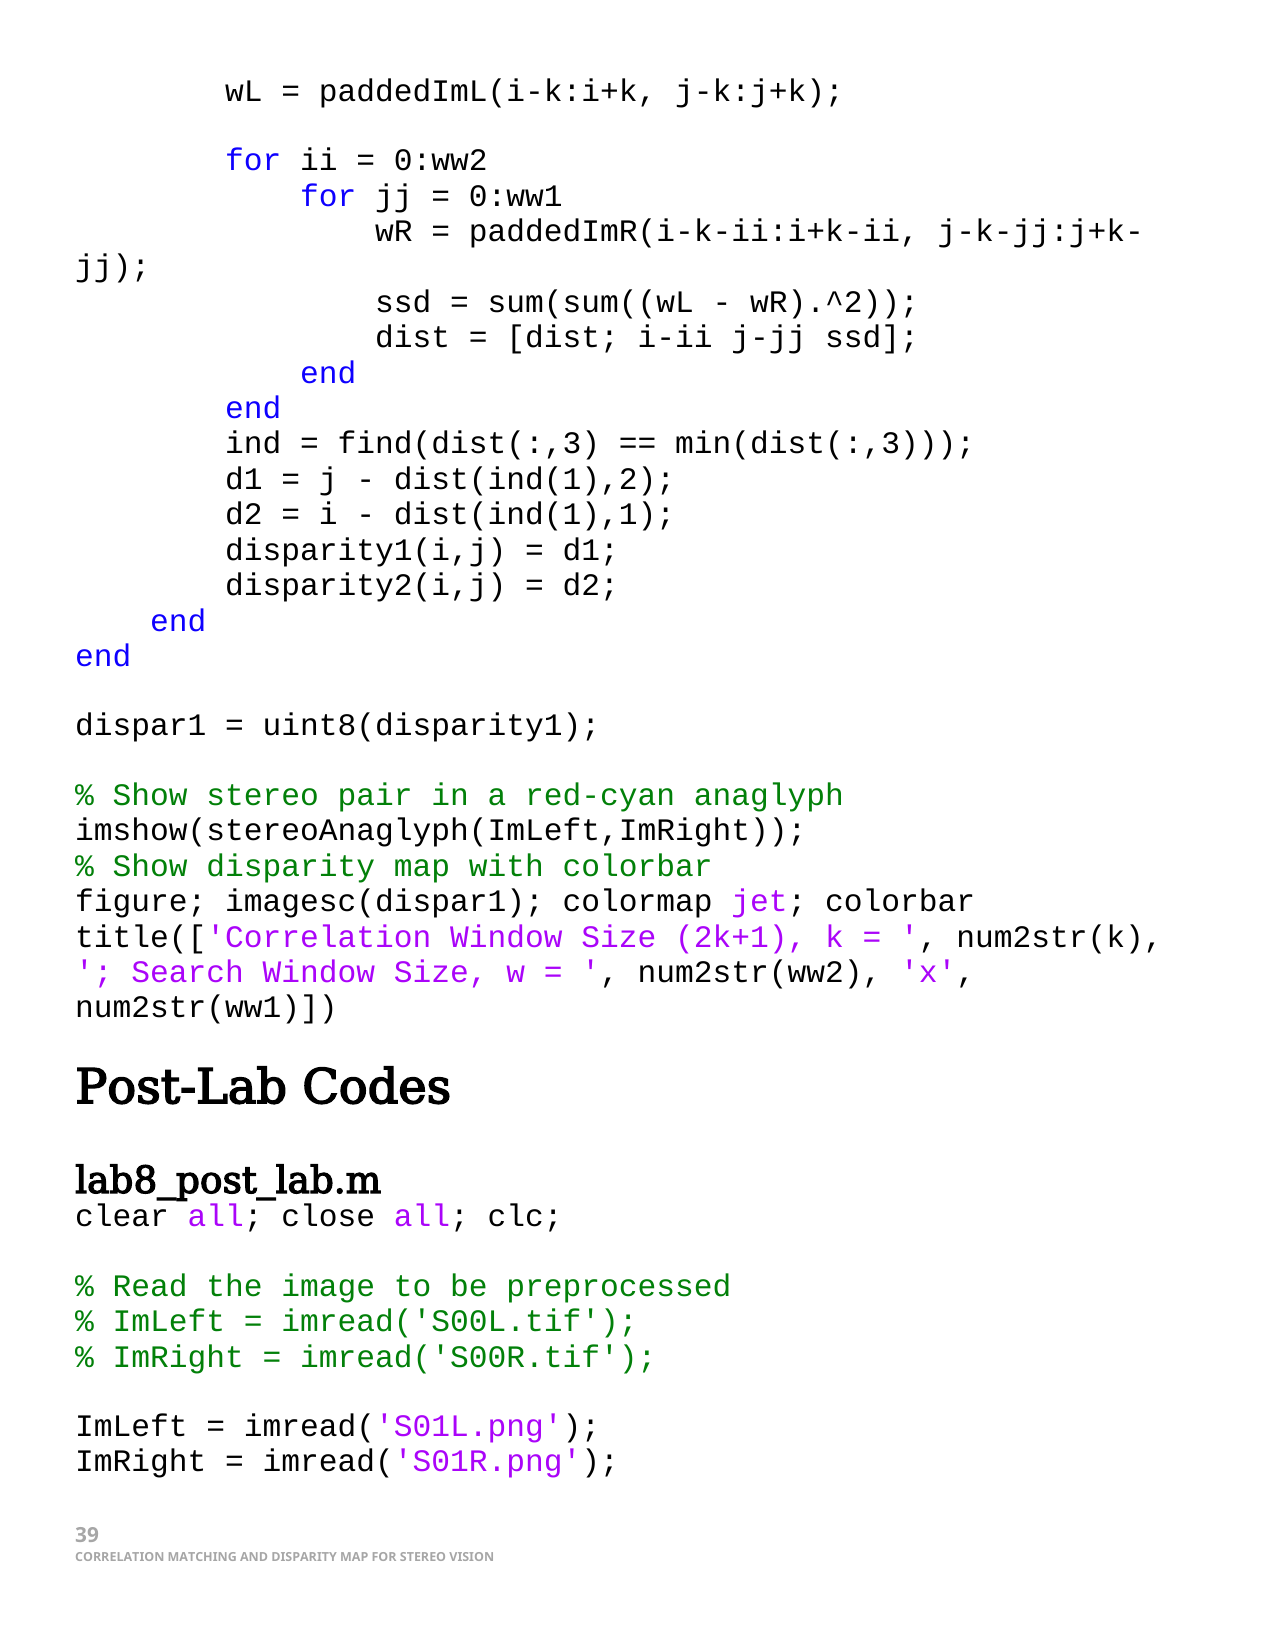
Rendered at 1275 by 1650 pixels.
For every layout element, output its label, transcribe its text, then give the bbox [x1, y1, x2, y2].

text end [75, 392, 1200, 428]
text disparity2(i,j) = d2; [75, 569, 1200, 605]
text dispar1 = uint8(disparity1); [75, 710, 1200, 745]
text dist = [dist; i-ii j-jj ssd]; [75, 322, 1200, 357]
text ssd = sum(sum((wL - wR).^2)); [75, 286, 1200, 322]
text wR = paddedImR(i-k-ii:i+k-ii, j-k-jj:j+k-jj); [75, 215, 1200, 286]
text end [75, 357, 1200, 392]
text % ImRight = imread('S00R.tif'); [75, 1341, 1200, 1376]
text wL = paddedImL(i-k:i+k, j-k:j+k); [75, 75, 1200, 110]
text figure; imagesc(dispar1); colormap jet; colorbar [75, 886, 1200, 921]
text % ImLeft = imread('S00L.tif'); [75, 1306, 1200, 1341]
text ind = find(dist(:,3) == min(dist(:,3))); [75, 428, 1200, 463]
text ImRight = imread('S01R.png'); [75, 1446, 1200, 1481]
text end [75, 605, 1200, 640]
text % Show stereo pair in a red-cyan anaglyph [75, 779, 1200, 815]
text for ii = 0:ww2 [75, 144, 1200, 180]
text d2 = i - dist(ind(1),1); [75, 499, 1200, 534]
text ImLeft = imread('S01L.png'); [75, 1410, 1200, 1446]
text disparity1(i,j) = d1; [75, 534, 1200, 569]
text lab8_post_lab.m [75, 1156, 1200, 1201]
text title(['Correlation Window Size (2k+1), k = ', num2str(k), '; Search Window Size, w = ', num2str(ww2), 'x', num2str(ww1)]) [75, 921, 1200, 1027]
text clear all; close all; clc; [75, 1201, 1200, 1236]
text % Show disparity map with colorbar [75, 850, 1200, 886]
text for jj = 0:ww1 [75, 180, 1200, 215]
text end [75, 640, 1200, 676]
text imshow(stereoAnaglyph(ImLeft,ImRight)); [75, 815, 1200, 850]
text % Read the image to be preprocessed [75, 1270, 1200, 1306]
text d1 = j - dist(ind(1),2); [75, 463, 1200, 499]
text Post-Lab Codes [75, 1056, 1200, 1113]
